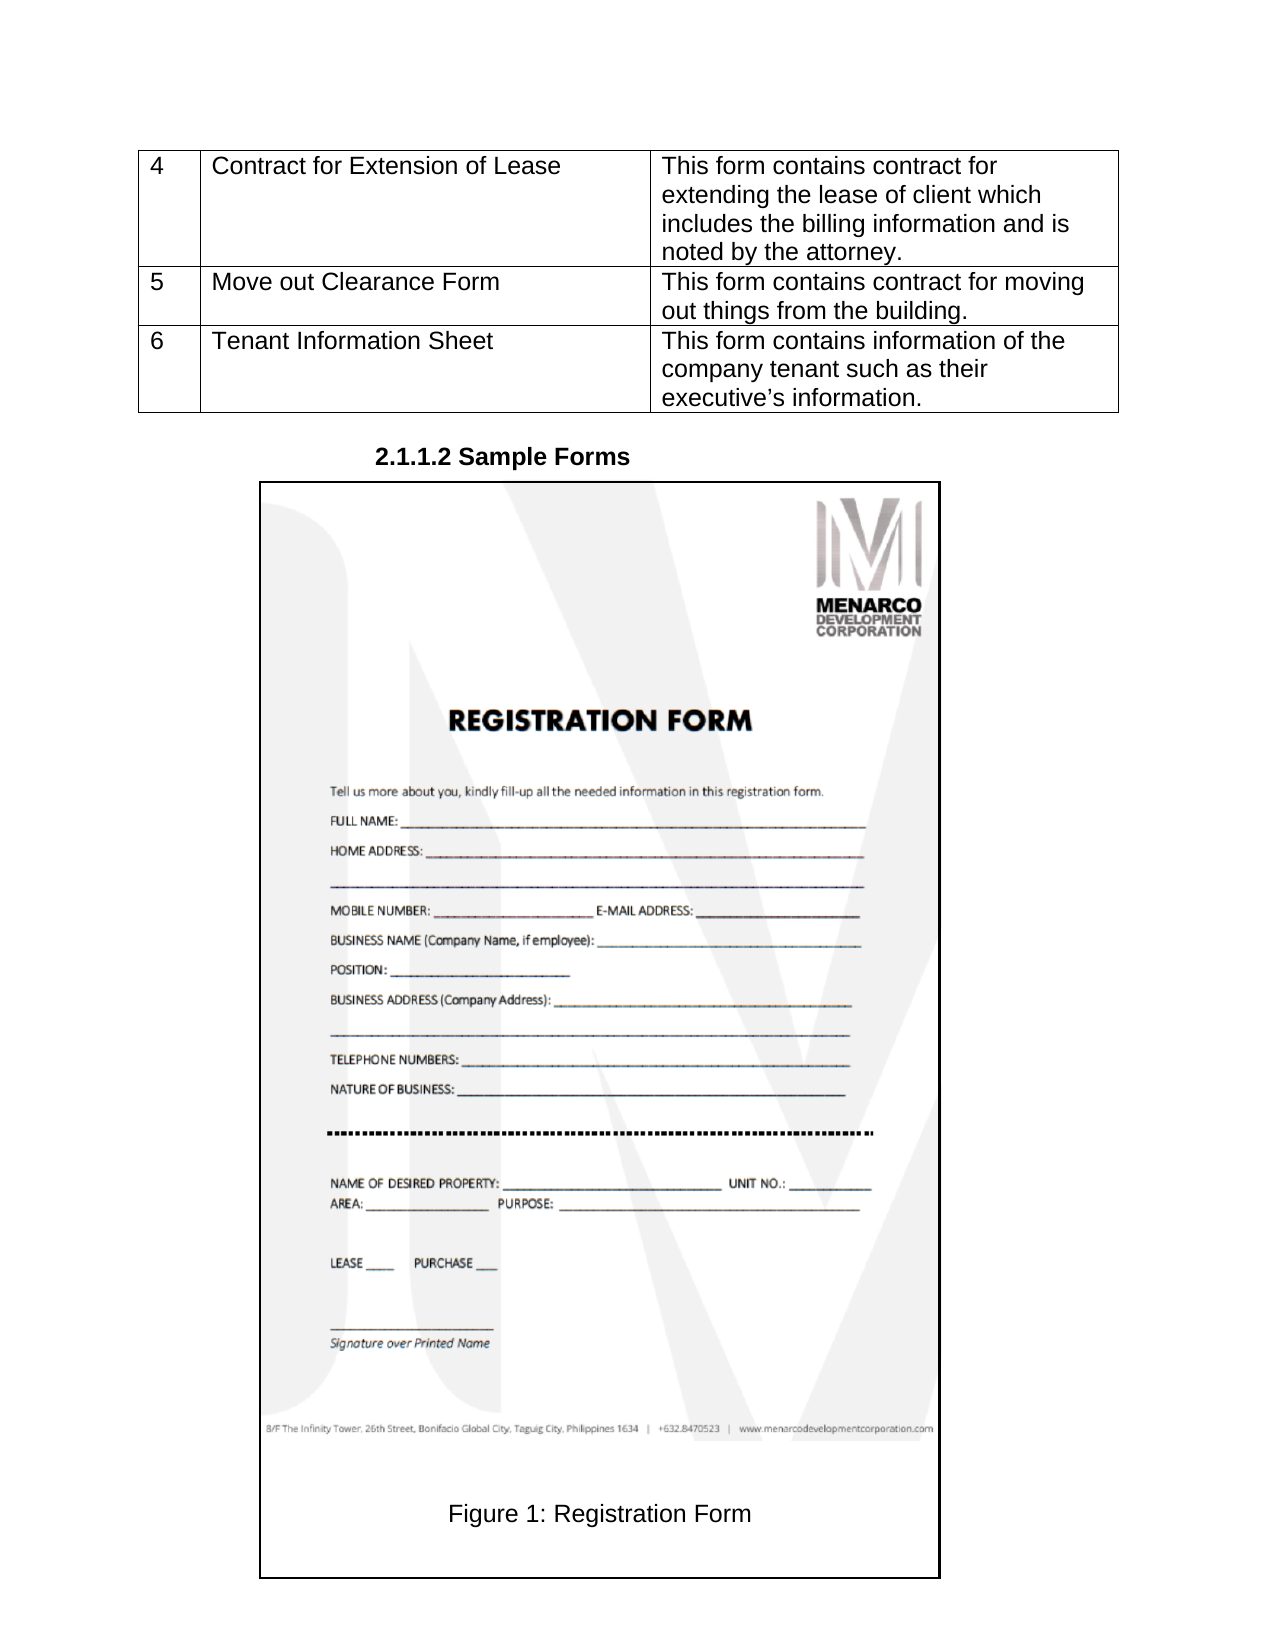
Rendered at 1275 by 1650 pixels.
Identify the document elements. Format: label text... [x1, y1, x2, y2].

text 2.1.1.2 Sample Forms [150, 442, 1125, 470]
table_cell 4 [139, 151, 200, 266]
table_cell Move out Clearance Form [201, 267, 650, 324]
table_cell Contract for Extension of Lease [201, 151, 650, 266]
table_cell This form contains contract for extending the lease of client which includes the billing information and is noted by the attorney. [651, 151, 1118, 266]
table_cell 6 [139, 326, 200, 412]
table_cell Tenant Information Sheet [201, 326, 650, 412]
table_cell This form contains information of the company tenant such as their executive’s information. [651, 326, 1118, 412]
picture [261, 483, 938, 1440]
table_cell This form contains contract for moving out things from the building. [651, 267, 1118, 324]
table_cell 5 [139, 267, 200, 324]
